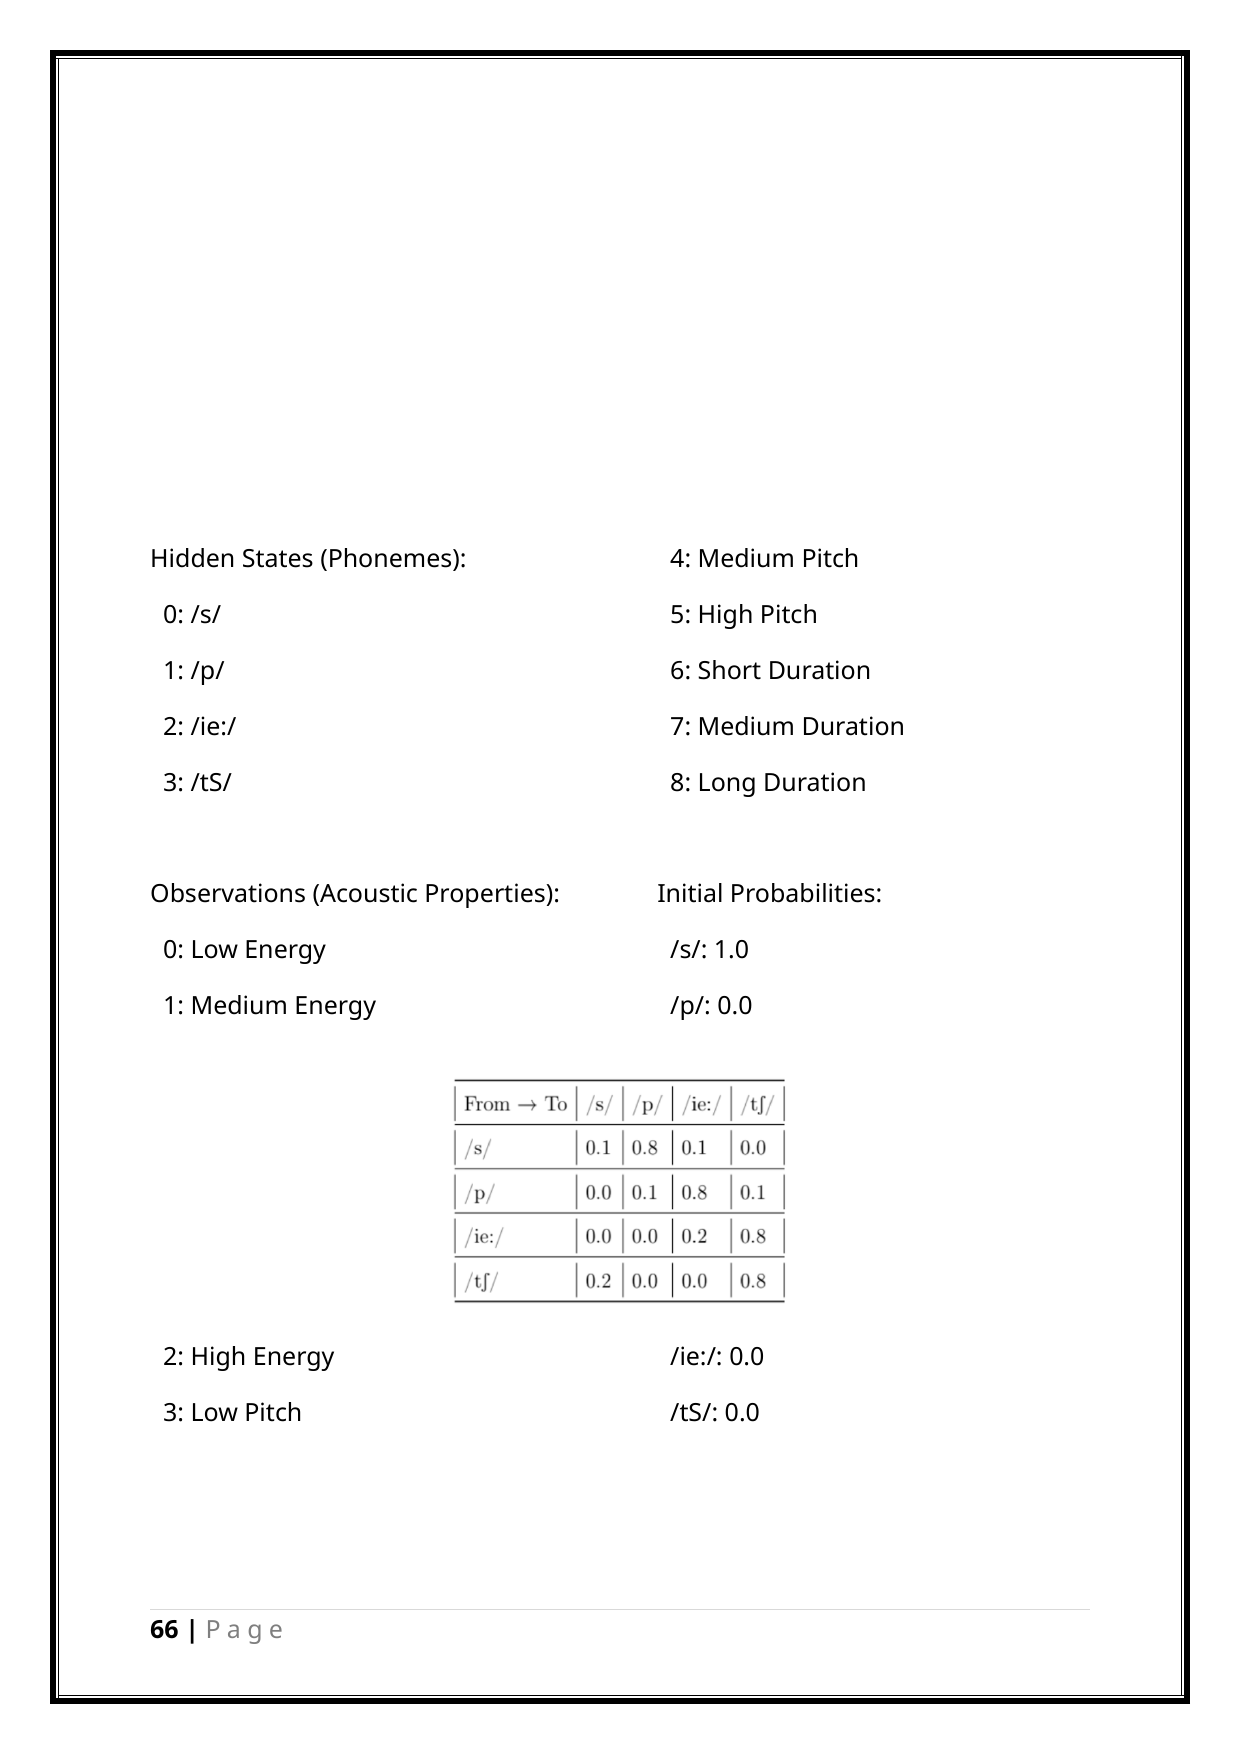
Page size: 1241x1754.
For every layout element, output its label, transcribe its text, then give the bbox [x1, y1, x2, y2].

text 2: High Energy [150, 1043, 583, 1373]
text 8: Long Duration [657, 764, 1090, 798]
text 1: /p/ [150, 652, 583, 687]
text Observations (Acoustic Properties): [150, 876, 583, 910]
text /p/: 0.0 [657, 987, 1090, 1022]
text /ie:/: 0.0 [657, 1043, 1090, 1373]
text /s/: 1.0 [657, 932, 1090, 966]
text 0: /s/ [150, 597, 583, 631]
text 2: /ie:/ [150, 708, 583, 742]
text 5: High Pitch [657, 597, 1090, 631]
text 1: Medium Energy [150, 987, 583, 1022]
text 6: Short Duration [657, 652, 1090, 687]
text 4: Medium Pitch [657, 541, 1090, 575]
text 3: Low Pitch [150, 1395, 583, 1429]
text Hidden States (Phonemes): [150, 541, 583, 575]
text 7: Medium Duration [657, 708, 1090, 742]
picture [442, 1069, 798, 1312]
text 0: Low Energy [150, 932, 583, 966]
text 3: /tS/ [150, 764, 583, 798]
text /tS/: 0.0 [657, 1395, 1090, 1429]
text Initial Probabilities: [657, 876, 1090, 910]
